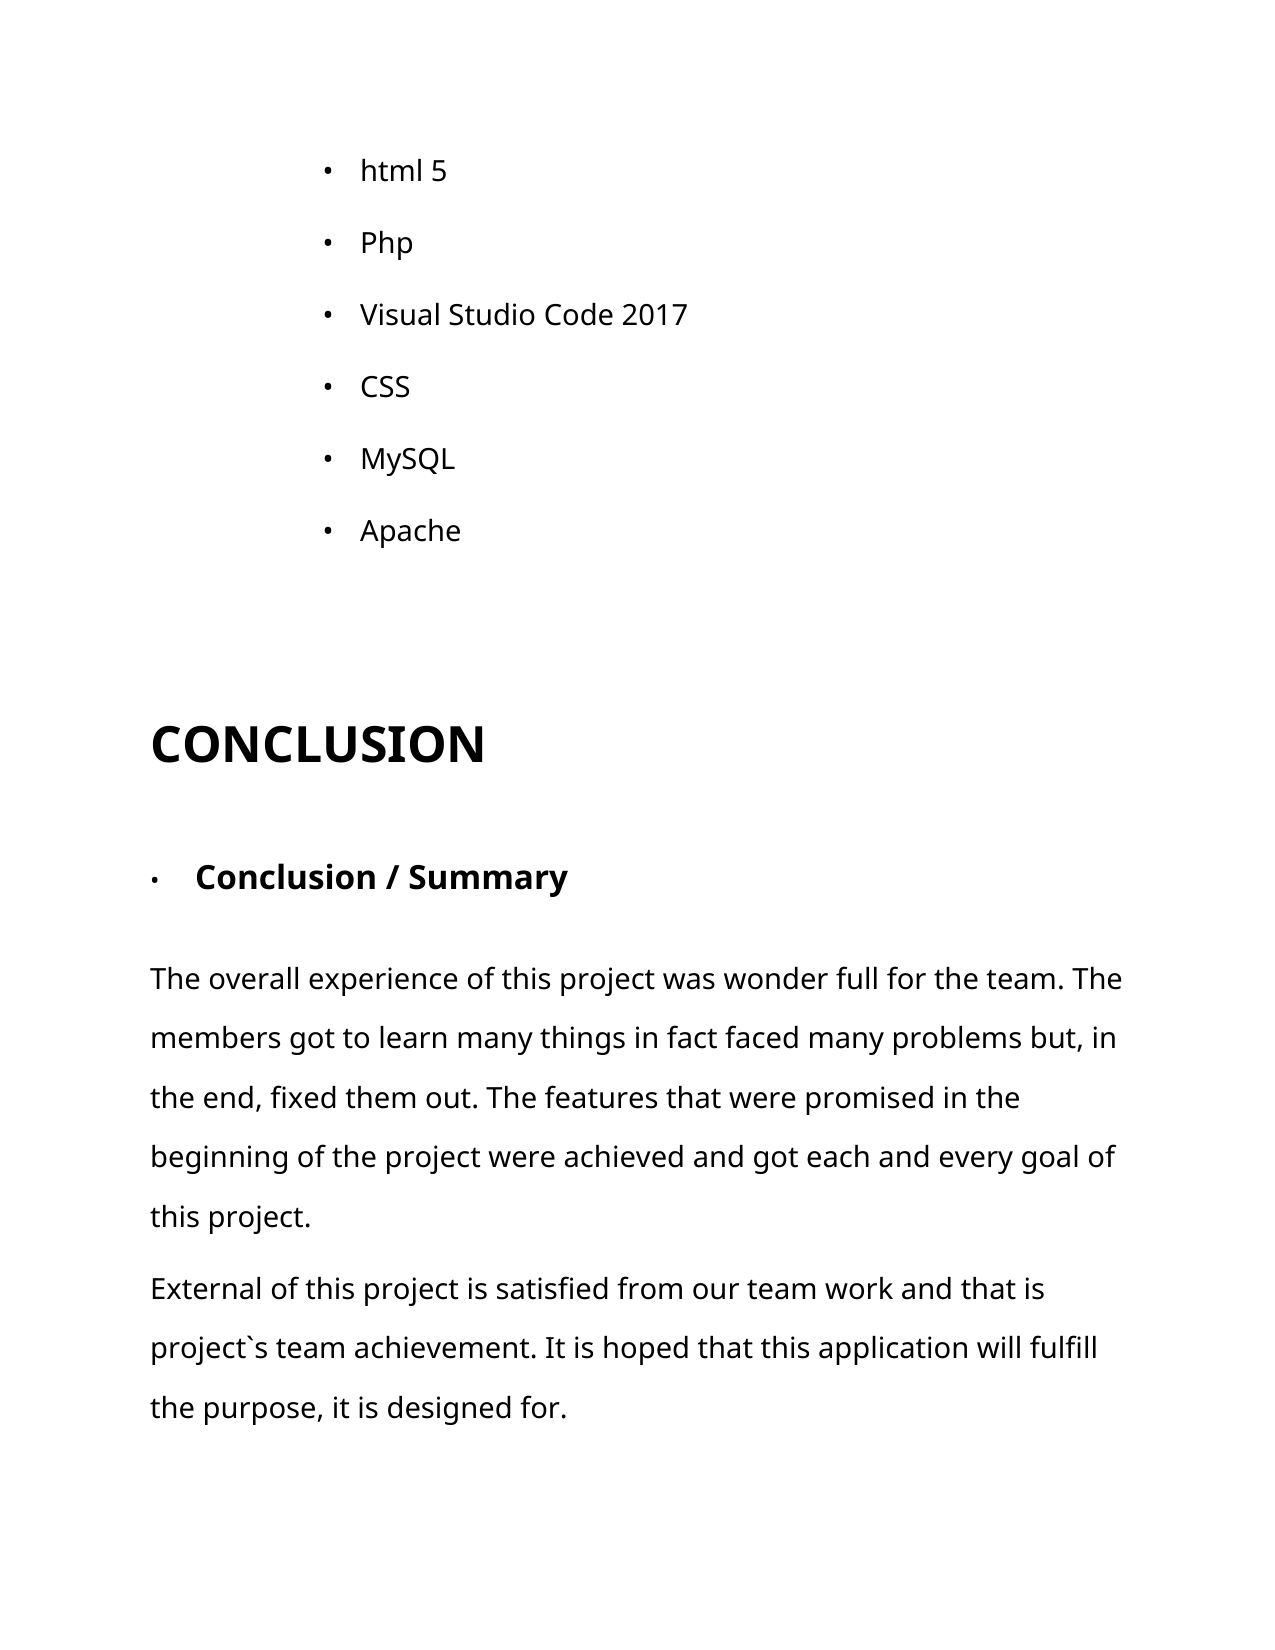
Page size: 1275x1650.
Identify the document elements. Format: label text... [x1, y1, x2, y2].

list Apache [322, 510, 1125, 549]
list Conclusion / Summary [150, 854, 1125, 899]
list Php [322, 222, 1125, 262]
text The overall experience of this project was wonder full for the team. The members got to learn many things in fact faced many problems but, in the end, fixed them out. The features that were promised in the beginning of the project were achieved and got each and every goal of this project. [150, 958, 1125, 1236]
text External of this project is satisfied from our team work and that is project`s team achievement. It is hoped that this application will fulfill the purpose, it is designed for. [150, 1268, 1125, 1427]
list CSS [322, 366, 1125, 406]
list html 5 [322, 150, 1125, 190]
list Visual Studio Code 2017 [322, 294, 1125, 334]
text CONCLUSION [150, 709, 1125, 778]
list MySQL [322, 438, 1125, 478]
